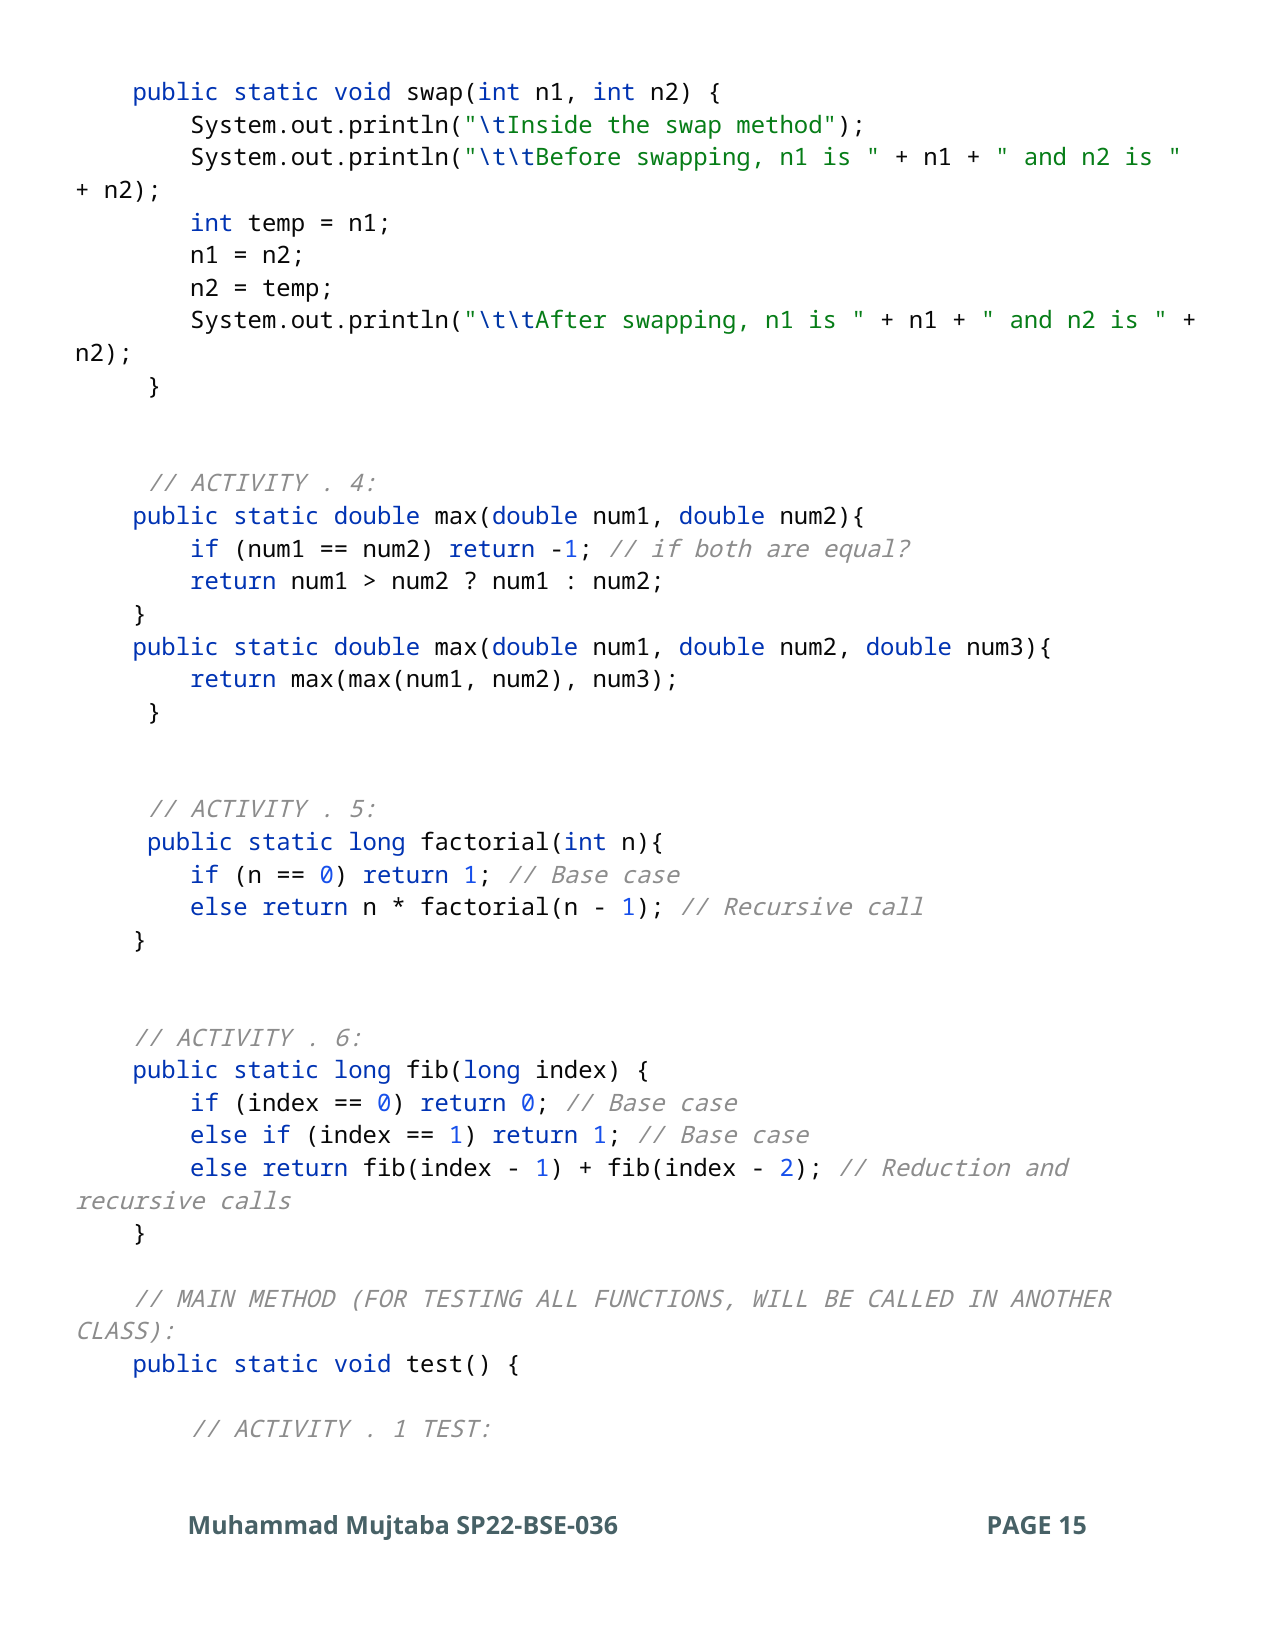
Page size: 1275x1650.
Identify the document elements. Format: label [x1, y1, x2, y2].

text [75, 75, 1200, 1444]
